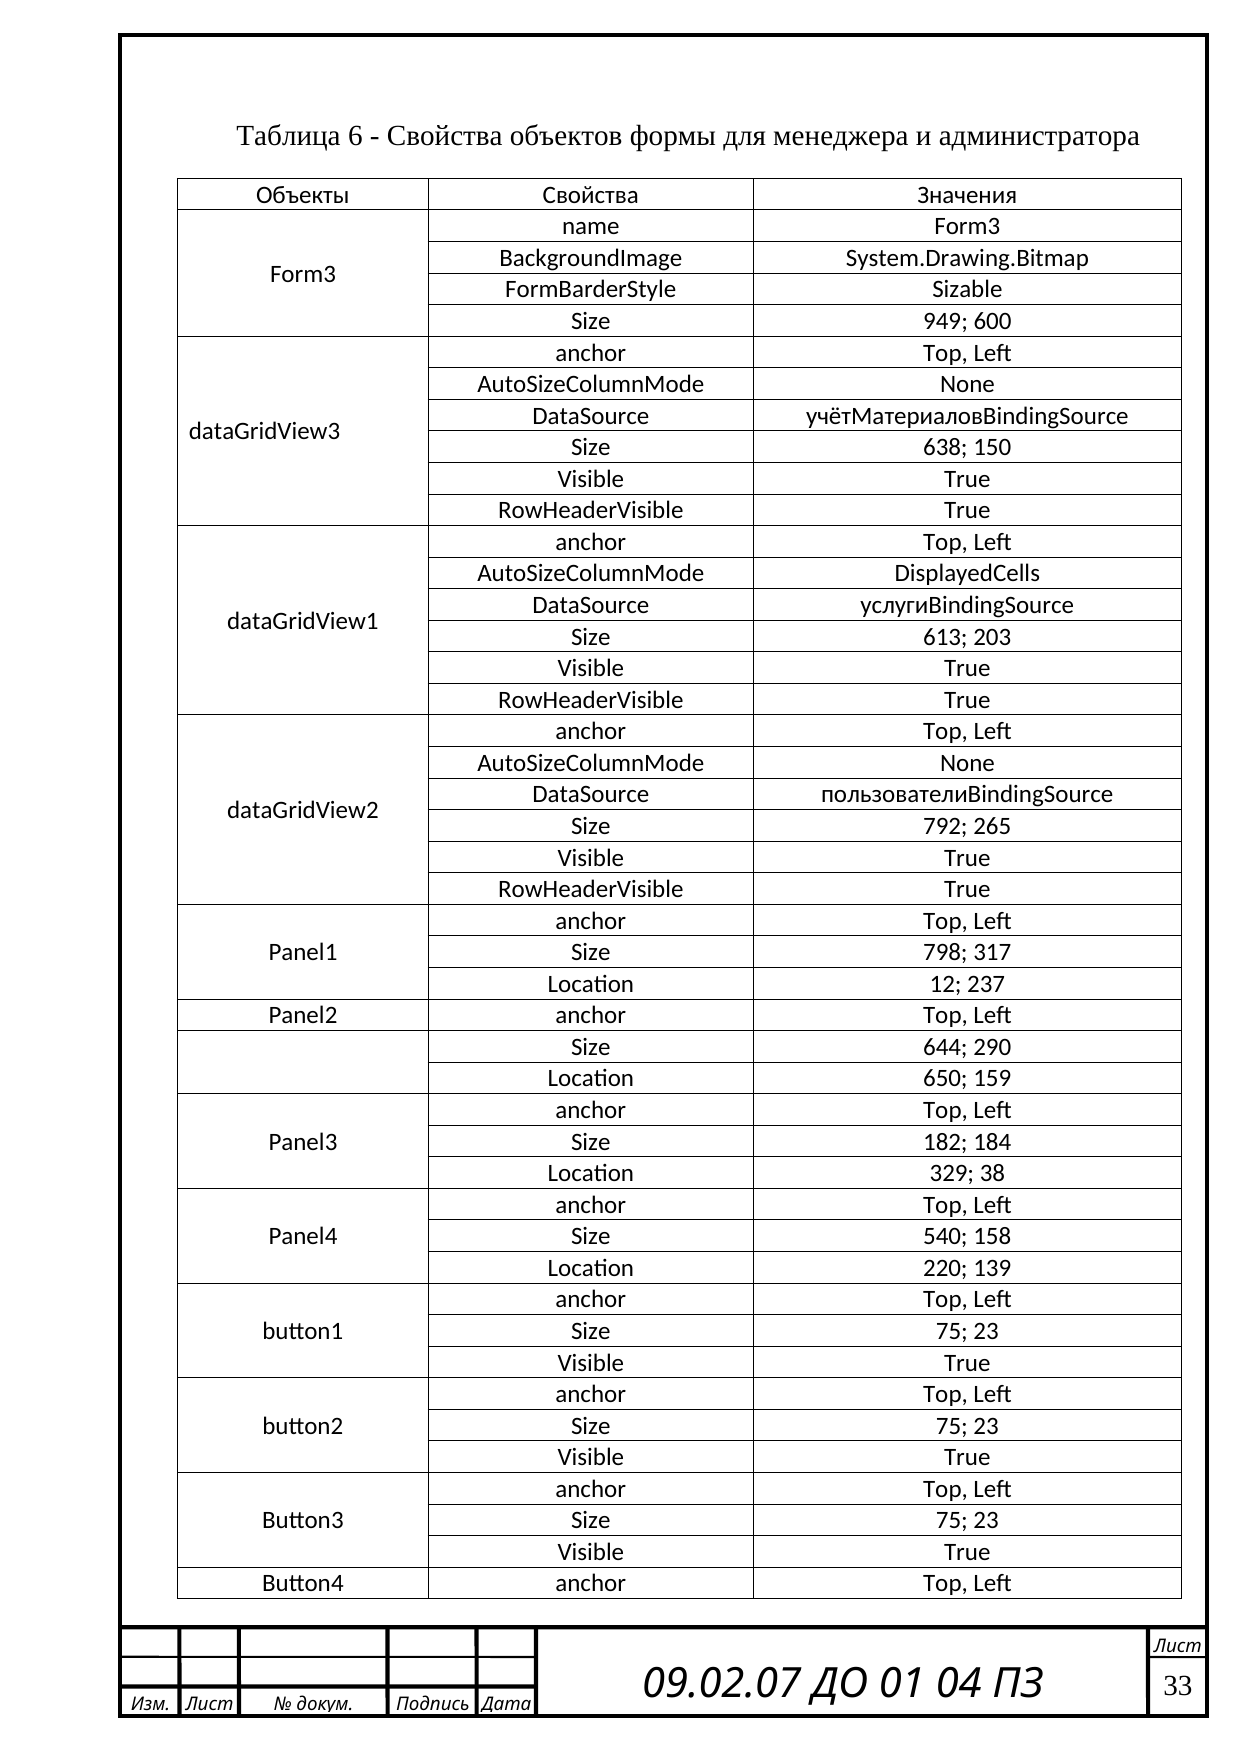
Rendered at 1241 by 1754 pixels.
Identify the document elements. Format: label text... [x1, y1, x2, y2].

table_cell anchor [429, 1568, 753, 1598]
table_cell dataGridView2 [178, 715, 428, 904]
table_cell 329; 38 [754, 1157, 1181, 1188]
table_cell 182; 184 [754, 1126, 1181, 1156]
table_cell Panel1 [178, 905, 428, 998]
table_cell Top, Left [754, 1568, 1181, 1598]
table_cell RowHeaderVisible [429, 495, 753, 525]
table_cell AutoSizeColumnMode [429, 368, 753, 399]
table_cell anchor [429, 1094, 753, 1125]
table_cell Top, Left [754, 526, 1181, 557]
table_cell anchor [429, 337, 753, 367]
table_cell услугиBindingSource [754, 589, 1181, 620]
table_cell DisplayedCells [754, 558, 1181, 588]
table_cell Size [429, 305, 753, 336]
table_cell Size [429, 1410, 753, 1440]
table_cell Location [429, 1063, 753, 1093]
table_cell Top, Left [754, 715, 1181, 746]
table_cell Top, Left [754, 1284, 1181, 1314]
table_cell Visible [429, 1441, 753, 1472]
table_cell DataSource [429, 589, 753, 620]
table_cell anchor [429, 905, 753, 935]
table_cell True [754, 1536, 1181, 1567]
table_cell button1 [178, 1284, 428, 1377]
table_cell Size [429, 431, 753, 462]
table_cell 949; 600 [754, 305, 1181, 336]
table_cell Top, Left [754, 1378, 1181, 1409]
table_cell Top, Left [754, 905, 1181, 935]
table_cell True [754, 842, 1181, 872]
table_cell 12; 237 [754, 968, 1181, 998]
table_cell Visible [429, 463, 753, 493]
table_cell Visible [429, 652, 753, 683]
table_cell 638; 150 [754, 431, 1181, 462]
table_cell 75; 23 [754, 1315, 1181, 1346]
table_cell Size [429, 810, 753, 841]
table_cell Panel4 [178, 1189, 428, 1282]
table_cell dataGridView1 [178, 526, 428, 714]
table_cell anchor [429, 1000, 753, 1030]
table_cell 540; 158 [754, 1220, 1181, 1251]
table_cell учётМатериаловBindingSource [754, 400, 1181, 430]
table_cell None [754, 368, 1181, 399]
table_cell True [754, 684, 1181, 714]
table_cell anchor [429, 715, 753, 746]
table_cell Form3 [178, 210, 428, 336]
table_cell anchor [429, 1189, 753, 1219]
table_cell Top, Left [754, 1473, 1181, 1503]
table_cell Location [429, 1252, 753, 1282]
table_cell Location [429, 968, 753, 998]
table_cell Top, Left [754, 337, 1181, 367]
table_cell name [429, 210, 753, 241]
table_cell Top, Left [754, 1000, 1181, 1030]
table_cell Size [429, 936, 753, 967]
table_cell RowHeaderVisible [429, 684, 753, 714]
table_cell AutoSizeColumnMode [429, 747, 753, 777]
table_header Свойства [429, 179, 753, 209]
table_cell 792; 265 [754, 810, 1181, 841]
table_cell dataGridView3 [178, 337, 428, 525]
table_cell 75; 23 [754, 1410, 1181, 1440]
table_cell 650; 159 [754, 1063, 1181, 1093]
table_cell True [754, 1347, 1181, 1377]
table_cell Panel2 [178, 1000, 428, 1030]
table_cell RowHeaderVisible [429, 873, 753, 904]
table_cell Button3 [178, 1473, 428, 1567]
table_cell [178, 1031, 428, 1093]
table_cell Panel3 [178, 1094, 428, 1188]
table_cell Size [429, 1315, 753, 1346]
table_cell True [754, 652, 1181, 683]
table_cell Sizable [754, 274, 1181, 304]
table_cell None [754, 747, 1181, 777]
table_cell Top, Left [754, 1189, 1181, 1219]
table_cell 644; 290 [754, 1031, 1181, 1062]
table_cell Location [429, 1157, 753, 1188]
table_cell 613; 203 [754, 621, 1181, 651]
table_header Объекты [178, 179, 428, 209]
table_cell Button4 [178, 1568, 428, 1598]
table_cell anchor [429, 1378, 753, 1409]
table_cell BackgroundImage [429, 242, 753, 272]
table_cell System.Drawing.Bitmap [754, 242, 1181, 272]
table_cell Form3 [754, 210, 1181, 241]
table_cell DataSource [429, 400, 753, 430]
table_cell anchor [429, 1473, 753, 1503]
table_cell Top, Left [754, 1094, 1181, 1125]
table_cell DataSource [429, 779, 753, 809]
table_cell True [754, 873, 1181, 904]
table_cell 798; 317 [754, 936, 1181, 967]
table_cell 220; 139 [754, 1252, 1181, 1282]
table_cell Size [429, 621, 753, 651]
table_cell True [754, 1441, 1181, 1472]
table_cell Size [429, 1126, 753, 1156]
table_cell Size [429, 1031, 753, 1062]
table_cell anchor [429, 1284, 753, 1314]
table_header Значения [754, 179, 1181, 209]
table_cell True [754, 463, 1181, 493]
table_cell AutoSizeColumnMode [429, 558, 753, 588]
table_cell FormBarderStyle [429, 274, 753, 304]
table_cell Visible [429, 842, 753, 872]
table_cell пользователиBindingSource [754, 779, 1181, 809]
table_cell Size [429, 1220, 753, 1251]
table_cell True [754, 495, 1181, 525]
text Таблица 6 - Свойства объектов формы для менеджера и администратора [177, 118, 1181, 152]
table_cell Size [429, 1505, 753, 1535]
table_cell 75; 23 [754, 1505, 1181, 1535]
table_cell anchor [429, 526, 753, 557]
table_cell button2 [178, 1378, 428, 1472]
table_cell Visible [429, 1347, 753, 1377]
table_cell Visible [429, 1536, 753, 1567]
